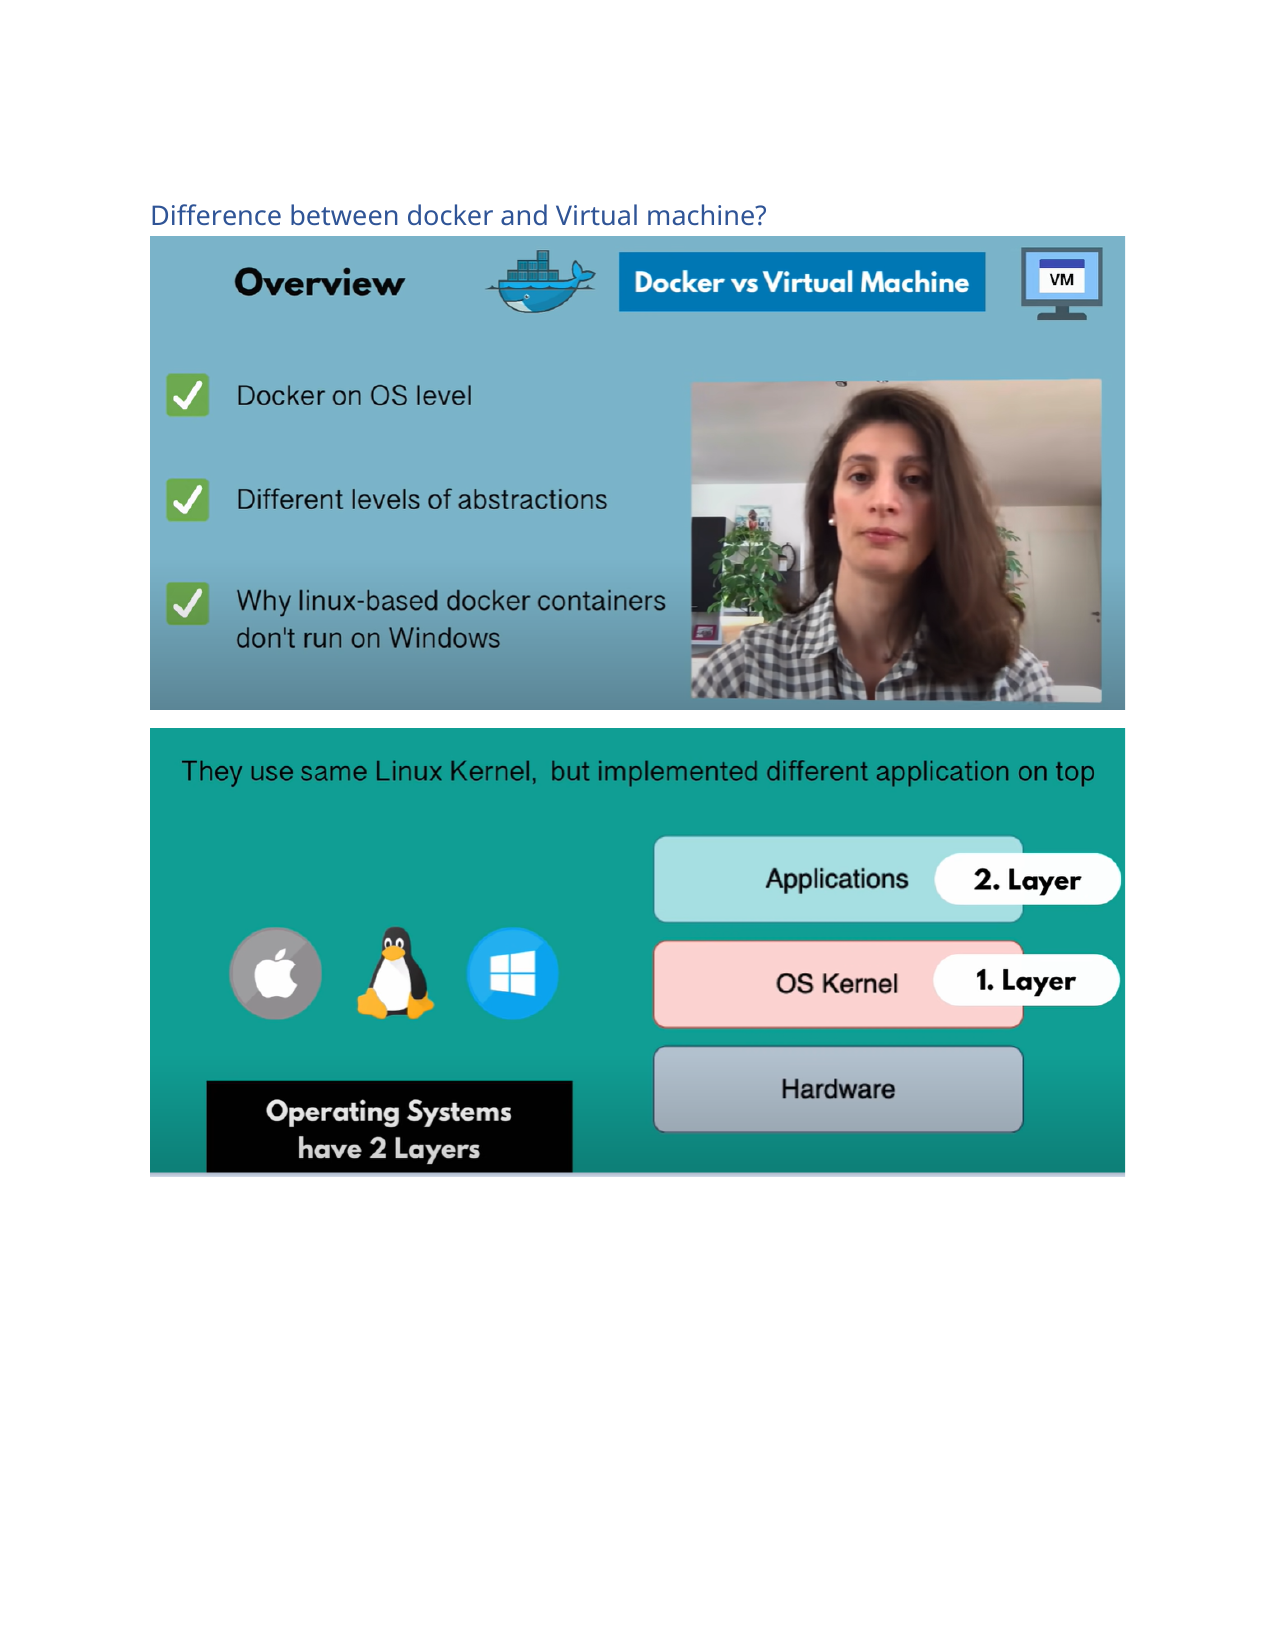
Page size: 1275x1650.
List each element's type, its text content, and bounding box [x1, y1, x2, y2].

picture [150, 236, 1125, 710]
subtitle Difference between docker and Virtual machine? [150, 197, 1125, 234]
picture [150, 728, 1125, 1177]
